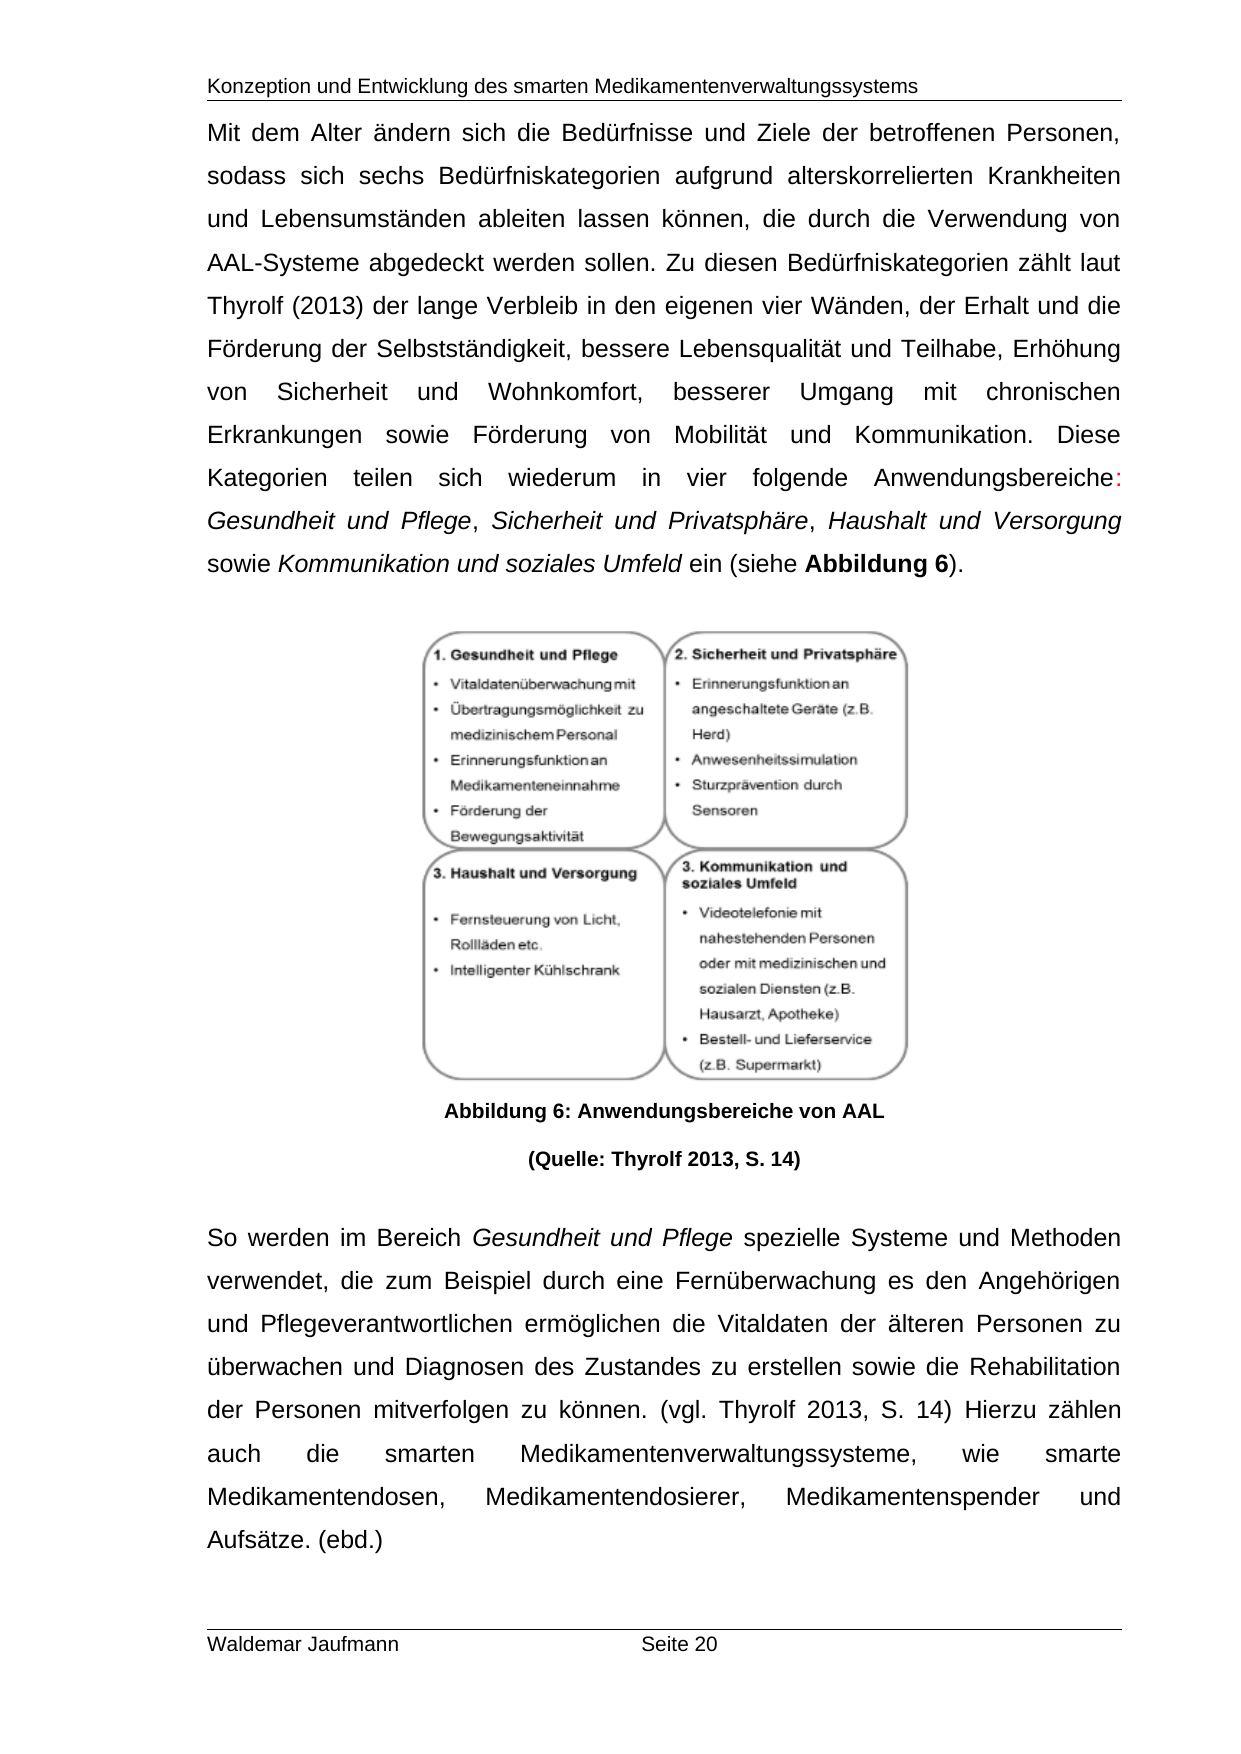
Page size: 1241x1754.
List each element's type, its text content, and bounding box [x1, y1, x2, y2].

text Mit dem Alter ändern sich die Bedürfnisse und Ziele der betroffenen Personen, sodass sich sechs Bedürfniskategorien aufgrund alterskorrelierten Krankheiten und Lebensumständen ableiten lassen können, die durch die Verwendung von AAL-Systeme abgedeckt werden sollen. Zu diesen Bedürfniskategorien zählt laut Thyrolf (2013) der lange Verbleib in den eigenen vier Wänden, der Erhalt und die Förderung der Selbstständigkeit, bessere Lebensqualität und Teilhabe, Erhöhung von Sicherheit und Wohnkomfort, besserer Umgang mit chronischen Erkrankungen sowie Förderung von Mobilität und Kommunikation. Diese Kategorien teilen sich wiederum in vier folgende Anwendungsbereiche: Gesundheit und Pflege, Sicherheit und Privatsphäre, Haushalt und Versorgung sowie Kommunikation und soziales Umfeld ein (siehe Abbildung 6). [207, 118, 1122, 578]
text So werden im Bereich Gesundheit und Pflege spezielle Systeme und Methoden verwendet, die zum Beispiel durch eine Fernüberwachung es den Angehörigen und Pflegeverantwortlichen ermöglichen die Vitaldaten der älteren Personen zu überwachen und Diagnosen des Zustandes zu erstellen sowie die Rehabilitation der Personen mitverfolgen zu können. (vgl. Thyrolf 2013, S. 14) Hierzu zählen auch die smarten Medikamentenverwaltungssysteme, wie smarte Medikamentendosen, Medikamentendosierer, Medikamentenspender und Aufsätze. (ebd.) [207, 1223, 1122, 1554]
text (Quelle: Thyrolf 2013, S. 14) [207, 1147, 1122, 1171]
picture [402, 620, 927, 1086]
text Abbildung 6: Anwendungsbereiche von AAL [207, 1098, 1122, 1122]
